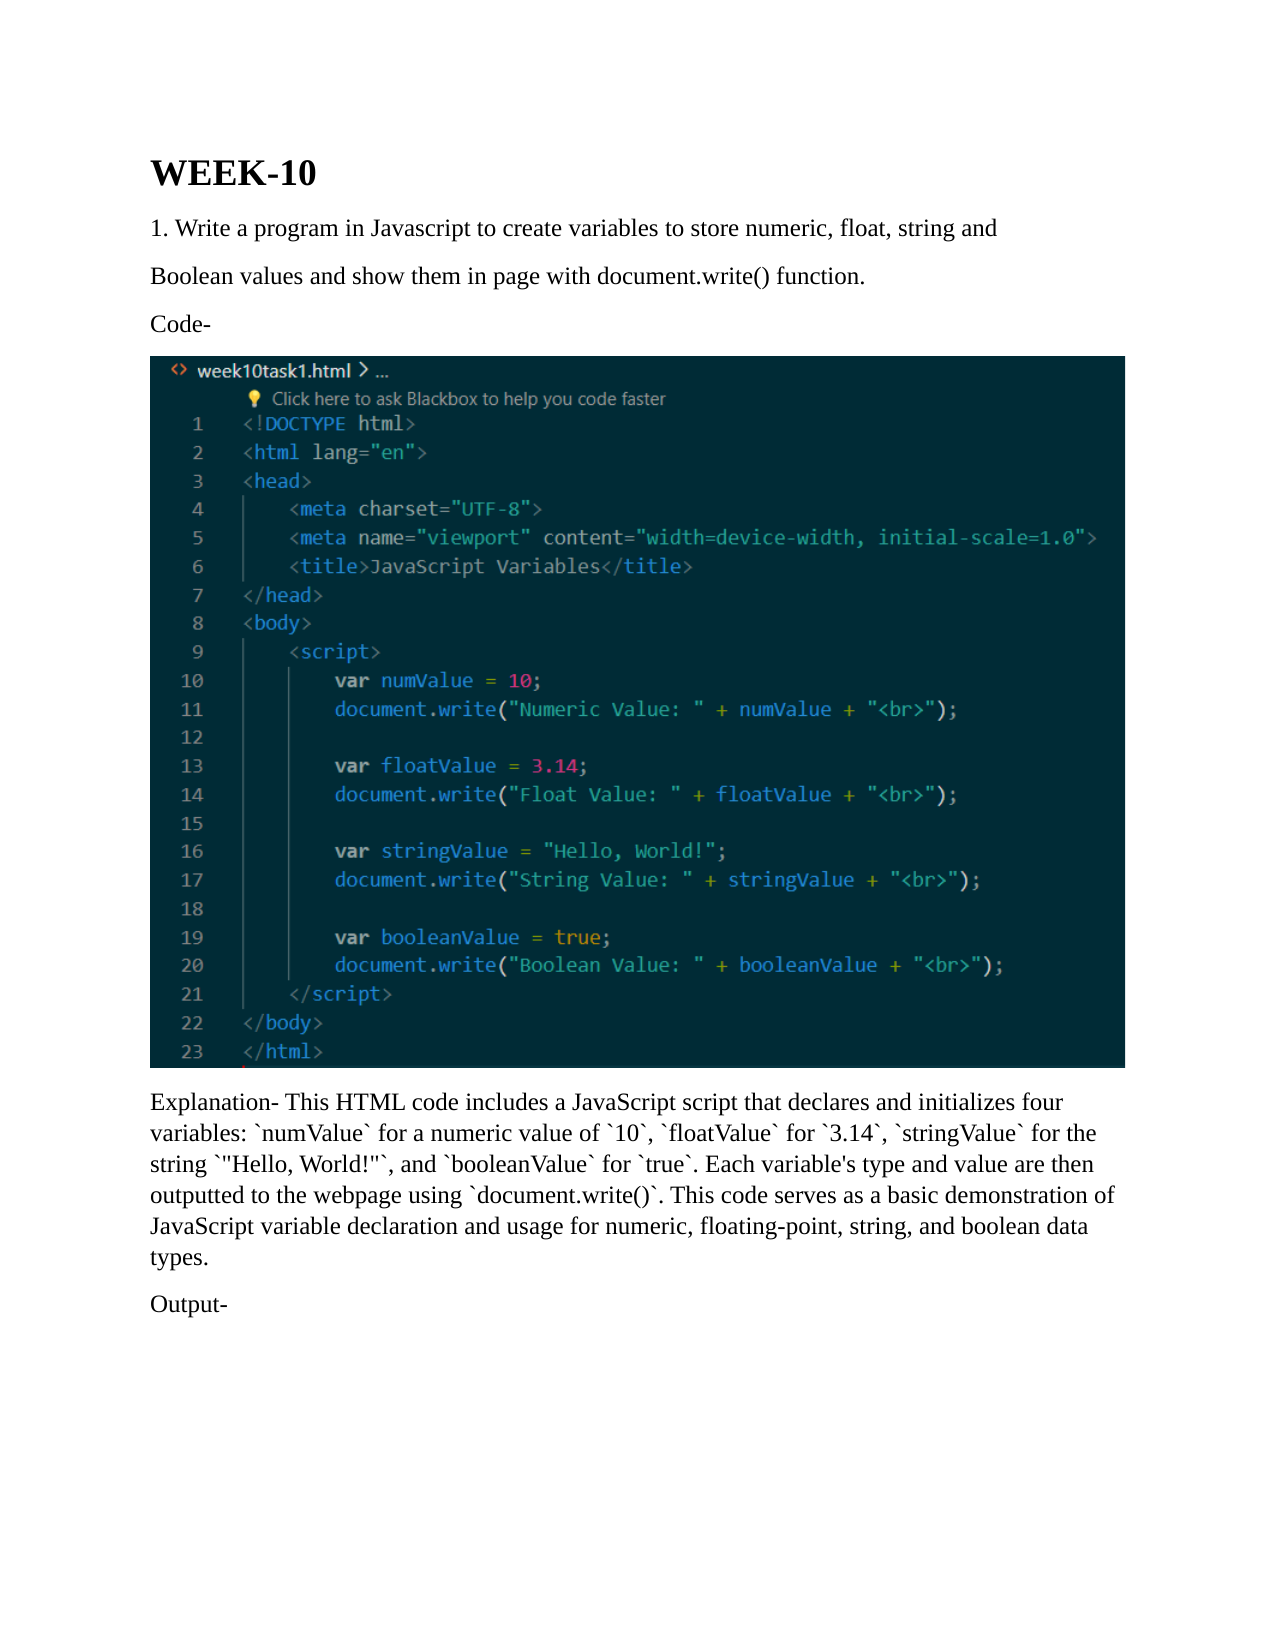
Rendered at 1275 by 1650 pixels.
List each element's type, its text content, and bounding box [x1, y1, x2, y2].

picture [371, 962, 396, 971]
picture [377, 706, 397, 715]
picture [557, 930, 564, 944]
picture [371, 876, 397, 886]
picture [194, 503, 203, 515]
picture [567, 760, 578, 772]
picture [594, 393, 615, 405]
picture [422, 762, 426, 772]
picture [568, 849, 577, 857]
picture [198, 368, 215, 377]
picture [301, 505, 316, 515]
picture [183, 959, 190, 971]
picture [500, 957, 506, 976]
picture [757, 704, 785, 715]
picture [464, 563, 472, 577]
picture [195, 933, 202, 944]
picture [360, 762, 369, 772]
picture [451, 845, 461, 857]
picture [234, 364, 241, 377]
picture [195, 418, 200, 430]
picture [278, 449, 289, 458]
picture [180, 364, 187, 375]
picture [184, 845, 188, 857]
picture [272, 368, 286, 377]
picture [500, 786, 506, 806]
picture [360, 847, 369, 857]
picture [196, 475, 202, 486]
picture [196, 874, 202, 886]
picture [553, 397, 560, 405]
picture [273, 592, 281, 601]
picture [408, 392, 416, 405]
picture [341, 398, 347, 405]
picture [183, 760, 188, 772]
picture [260, 366, 272, 377]
picture [373, 560, 379, 573]
picture [986, 958, 991, 975]
picture [914, 872, 918, 886]
picture [391, 449, 398, 458]
picture [568, 963, 577, 971]
picture [194, 988, 200, 1000]
picture [290, 1048, 300, 1058]
picture [195, 446, 202, 453]
picture [336, 677, 357, 687]
picture [463, 932, 473, 944]
picture [391, 392, 400, 405]
picture [273, 620, 281, 629]
picture [533, 873, 540, 885]
picture [383, 450, 391, 459]
picture [382, 677, 391, 686]
picture [856, 962, 877, 971]
picture [544, 876, 553, 886]
picture [183, 874, 188, 886]
picture [371, 791, 397, 801]
picture [890, 961, 900, 971]
picture [290, 620, 299, 634]
picture [439, 706, 449, 715]
picture [193, 789, 201, 801]
picture [534, 563, 540, 573]
picture [256, 615, 269, 629]
picture [638, 701, 645, 716]
picture [580, 531, 584, 544]
picture [520, 703, 525, 716]
picture [342, 957, 350, 971]
picture [926, 876, 935, 886]
picture [256, 473, 270, 487]
picture [348, 762, 357, 772]
picture [717, 961, 727, 971]
picture [580, 706, 587, 716]
picture [557, 760, 562, 772]
picture [511, 675, 516, 687]
picture [500, 871, 506, 891]
picture [183, 675, 188, 687]
picture [359, 991, 363, 1005]
picture [891, 701, 895, 714]
picture [256, 445, 265, 458]
picture [335, 787, 350, 801]
picture [472, 397, 477, 405]
picture [439, 760, 449, 772]
picture [419, 393, 429, 405]
picture [184, 731, 188, 743]
picture [630, 791, 634, 801]
picture [195, 731, 202, 743]
picture [569, 558, 575, 573]
picture [199, 959, 203, 971]
picture [834, 877, 847, 886]
picture [354, 706, 363, 715]
picture [194, 618, 203, 629]
picture [502, 934, 507, 944]
picture [183, 703, 191, 716]
picture [661, 963, 669, 971]
picture [526, 703, 538, 716]
picture [648, 537, 657, 544]
picture [439, 962, 449, 971]
picture [490, 397, 496, 405]
picture [249, 390, 260, 407]
picture [510, 564, 519, 573]
picture [439, 791, 456, 801]
picture [939, 701, 944, 720]
picture [301, 534, 316, 544]
picture [463, 537, 472, 544]
picture [962, 871, 967, 891]
picture [406, 560, 427, 573]
picture [492, 848, 501, 857]
picture [352, 876, 363, 886]
picture [183, 1017, 190, 1029]
picture [544, 396, 550, 407]
text Explanation- This HTML code includes a JavaScript script that declares and initializes four variables: `numValue` for a numeric value of `10`, `floatValue` for `3.14`, `stringValue` for the string `"Hello, World!"`, and `booleanValue` for `true`. Each variable's type and value are then outputted to the webpage using `document.write()`. This code serves as a basic demonstration of JavaScript variable declaration and usage for numeric, floating-point, string, and boolean data types. [150, 1087, 1125, 1271]
picture [300, 365, 304, 377]
picture [627, 871, 631, 886]
picture [195, 532, 202, 542]
picture [360, 677, 369, 687]
picture [371, 500, 380, 515]
picture [510, 503, 519, 515]
picture [356, 394, 360, 405]
picture [193, 561, 203, 573]
picture [383, 563, 392, 573]
picture [273, 418, 281, 429]
picture [377, 396, 385, 405]
picture [627, 707, 634, 716]
picture [615, 531, 619, 544]
picture [183, 789, 188, 801]
text WEEK-10 [150, 150, 1125, 193]
picture [440, 563, 445, 573]
picture [775, 789, 785, 801]
text Boolean values and show them in page with document.write() function. [150, 261, 1125, 290]
picture [347, 563, 354, 572]
picture [567, 934, 599, 944]
picture [597, 534, 611, 544]
picture [332, 368, 344, 377]
picture [365, 990, 369, 1000]
picture [439, 392, 466, 405]
picture [194, 589, 202, 599]
picture [740, 791, 744, 801]
picture [183, 903, 188, 915]
picture [939, 786, 944, 802]
picture [741, 957, 754, 971]
picture [758, 962, 766, 971]
picture [472, 534, 478, 549]
picture [337, 534, 345, 544]
picture [313, 418, 322, 429]
picture [538, 760, 542, 772]
picture [579, 563, 587, 573]
picture [301, 1019, 310, 1034]
picture [562, 534, 571, 544]
picture [315, 444, 322, 459]
picture [417, 505, 427, 515]
picture [520, 675, 525, 686]
picture [360, 362, 368, 376]
picture [891, 786, 895, 801]
text Code- [150, 309, 1125, 337]
picture [290, 396, 295, 405]
picture [296, 592, 304, 601]
picture [384, 505, 392, 515]
picture [382, 420, 393, 430]
picture [194, 703, 202, 716]
picture [545, 706, 554, 716]
picture [1043, 532, 1047, 544]
picture [395, 505, 404, 515]
picture [891, 534, 895, 544]
picture [183, 1046, 190, 1058]
picture [628, 963, 634, 971]
picture [628, 399, 635, 405]
picture [534, 508, 541, 515]
picture [395, 844, 399, 857]
picture [400, 934, 408, 943]
picture [500, 701, 506, 720]
picture [183, 817, 191, 830]
picture [360, 934, 369, 944]
picture [561, 396, 568, 405]
picture [315, 392, 327, 405]
picture [394, 675, 427, 687]
picture [194, 817, 202, 828]
picture [382, 930, 397, 944]
picture [747, 706, 754, 715]
picture [302, 393, 308, 404]
picture [394, 563, 403, 573]
picture [649, 706, 653, 716]
picture [512, 392, 526, 405]
picture [335, 872, 350, 886]
picture [636, 845, 640, 857]
picture [354, 962, 363, 971]
picture [348, 847, 357, 857]
picture [454, 563, 460, 573]
picture [352, 648, 357, 656]
picture [412, 763, 419, 772]
picture [429, 564, 436, 573]
picture [661, 707, 668, 716]
picture [366, 534, 374, 544]
picture [545, 558, 562, 573]
picture [803, 535, 808, 544]
picture [172, 364, 177, 374]
picture [194, 454, 202, 459]
picture [290, 364, 297, 377]
picture [477, 559, 483, 573]
picture [331, 396, 338, 405]
picture [285, 418, 293, 429]
picture [430, 759, 434, 772]
picture [527, 675, 531, 687]
picture [326, 450, 334, 459]
picture [530, 396, 537, 408]
picture [183, 931, 190, 944]
picture [348, 449, 357, 464]
picture [820, 959, 831, 971]
picture [617, 876, 622, 886]
text 1. Write a program in Javascript to create variables to store numeric, float, string and [150, 213, 1125, 242]
picture [377, 534, 397, 544]
picture [183, 988, 190, 1000]
picture [193, 903, 202, 915]
picture [480, 763, 489, 772]
picture [309, 364, 329, 377]
picture [336, 762, 346, 772]
picture [198, 675, 203, 687]
picture [353, 791, 363, 801]
picture [498, 561, 508, 573]
picture [439, 877, 449, 886]
picture [336, 934, 357, 944]
picture [765, 788, 769, 801]
picture [429, 502, 437, 515]
picture [810, 791, 819, 801]
picture [304, 619, 310, 629]
picture [336, 847, 346, 857]
picture [195, 1017, 202, 1029]
picture [506, 392, 512, 405]
picture [484, 394, 488, 405]
picture [642, 394, 650, 405]
picture [342, 701, 350, 715]
picture [267, 1015, 281, 1029]
picture [337, 506, 345, 515]
text Output- [150, 1289, 1125, 1318]
picture [798, 874, 808, 886]
picture [673, 529, 680, 544]
